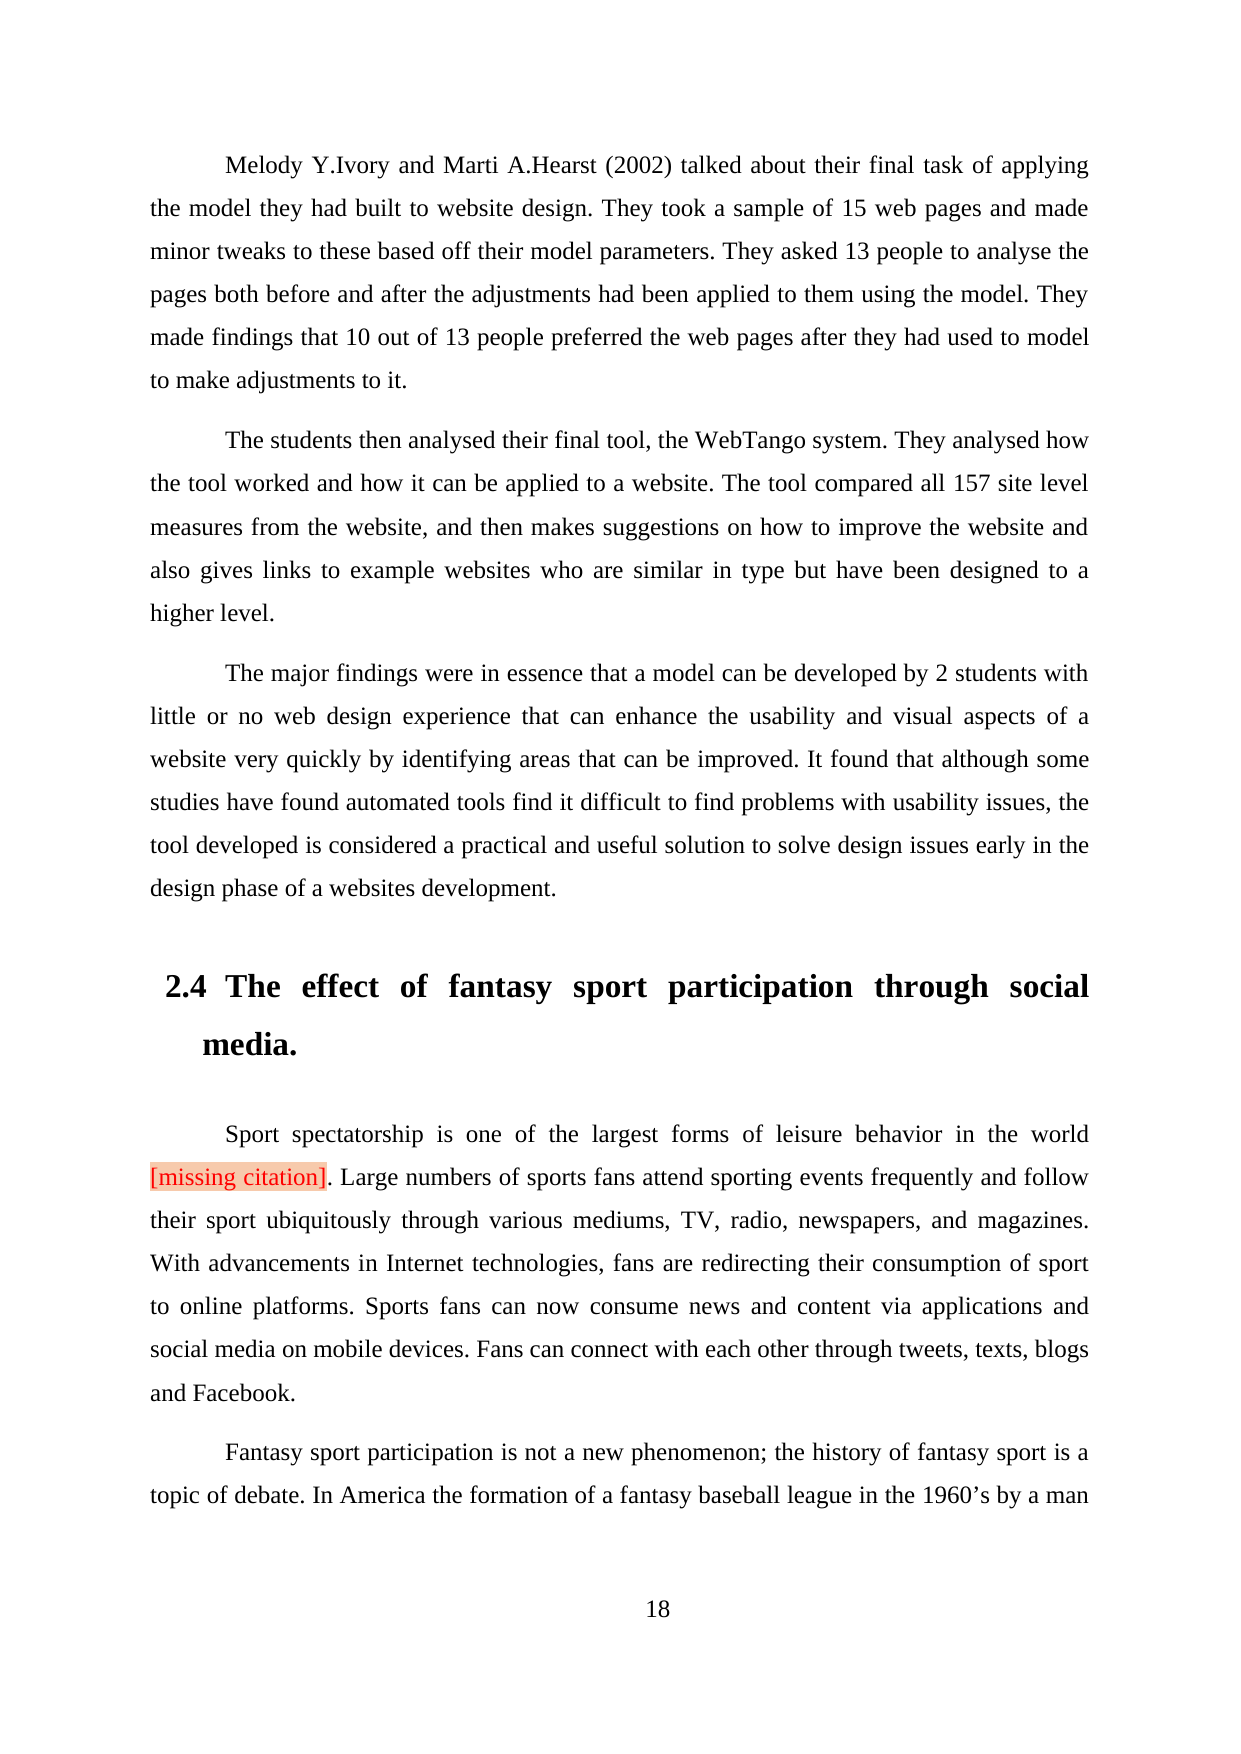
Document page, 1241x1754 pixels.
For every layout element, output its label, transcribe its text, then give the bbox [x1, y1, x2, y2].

text The major findings were in essence that a model can be developed by 2 students with little or no web design experience that can enhance the usability and visual aspects of a website very quickly by identifying areas that can be improved. It found that although some studies have found automated tools find it difficult to find problems with usability issues, the tool developed is considered a practical and useful solution to solve design issues early in the design phase of a websites development. [150, 658, 1090, 902]
text Sport spectatorship is one of the largest forms of leisure behavior in the world [missing citation]. Large numbers of sports fans attend sporting events frequently and follow their sport ubiquitously through various mediums, TV, radio, newspapers, and magazines. With advancements in Internet technologies, fans are redirecting their consumption of sport to online platforms. Sports fans can now consume news and content via applications and social media on mobile devices. Fans can connect with each other through tweets, texts, blogs and Facebook. [150, 1119, 1090, 1406]
text Melody Y.Ivory and Marti A.Hearst (2002) talked about their final task of applying the model they had built to website design. They took a sample of 15 web pages and made minor tweaks to these based off their model parameters. They asked 13 people to analyse the pages both before and after the adjustments had been applied to them using the model. They made findings that 10 out of 13 people preferred the web pages after they had used to model to make adjustments to it. [150, 150, 1090, 394]
text The students then analysed their final tool, the WebTango system. They analysed how the tool worked and how it can be applied to a website. The tool compared all 157 site level measures from the website, and then makes suggestions on how to improve the website and also gives links to example websites who are similar in type but have been designed to a higher level. [150, 425, 1090, 627]
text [150, 1437, 1090, 1509]
subtitle The effect of fantasy sport participation through social media. [165, 966, 1090, 1062]
